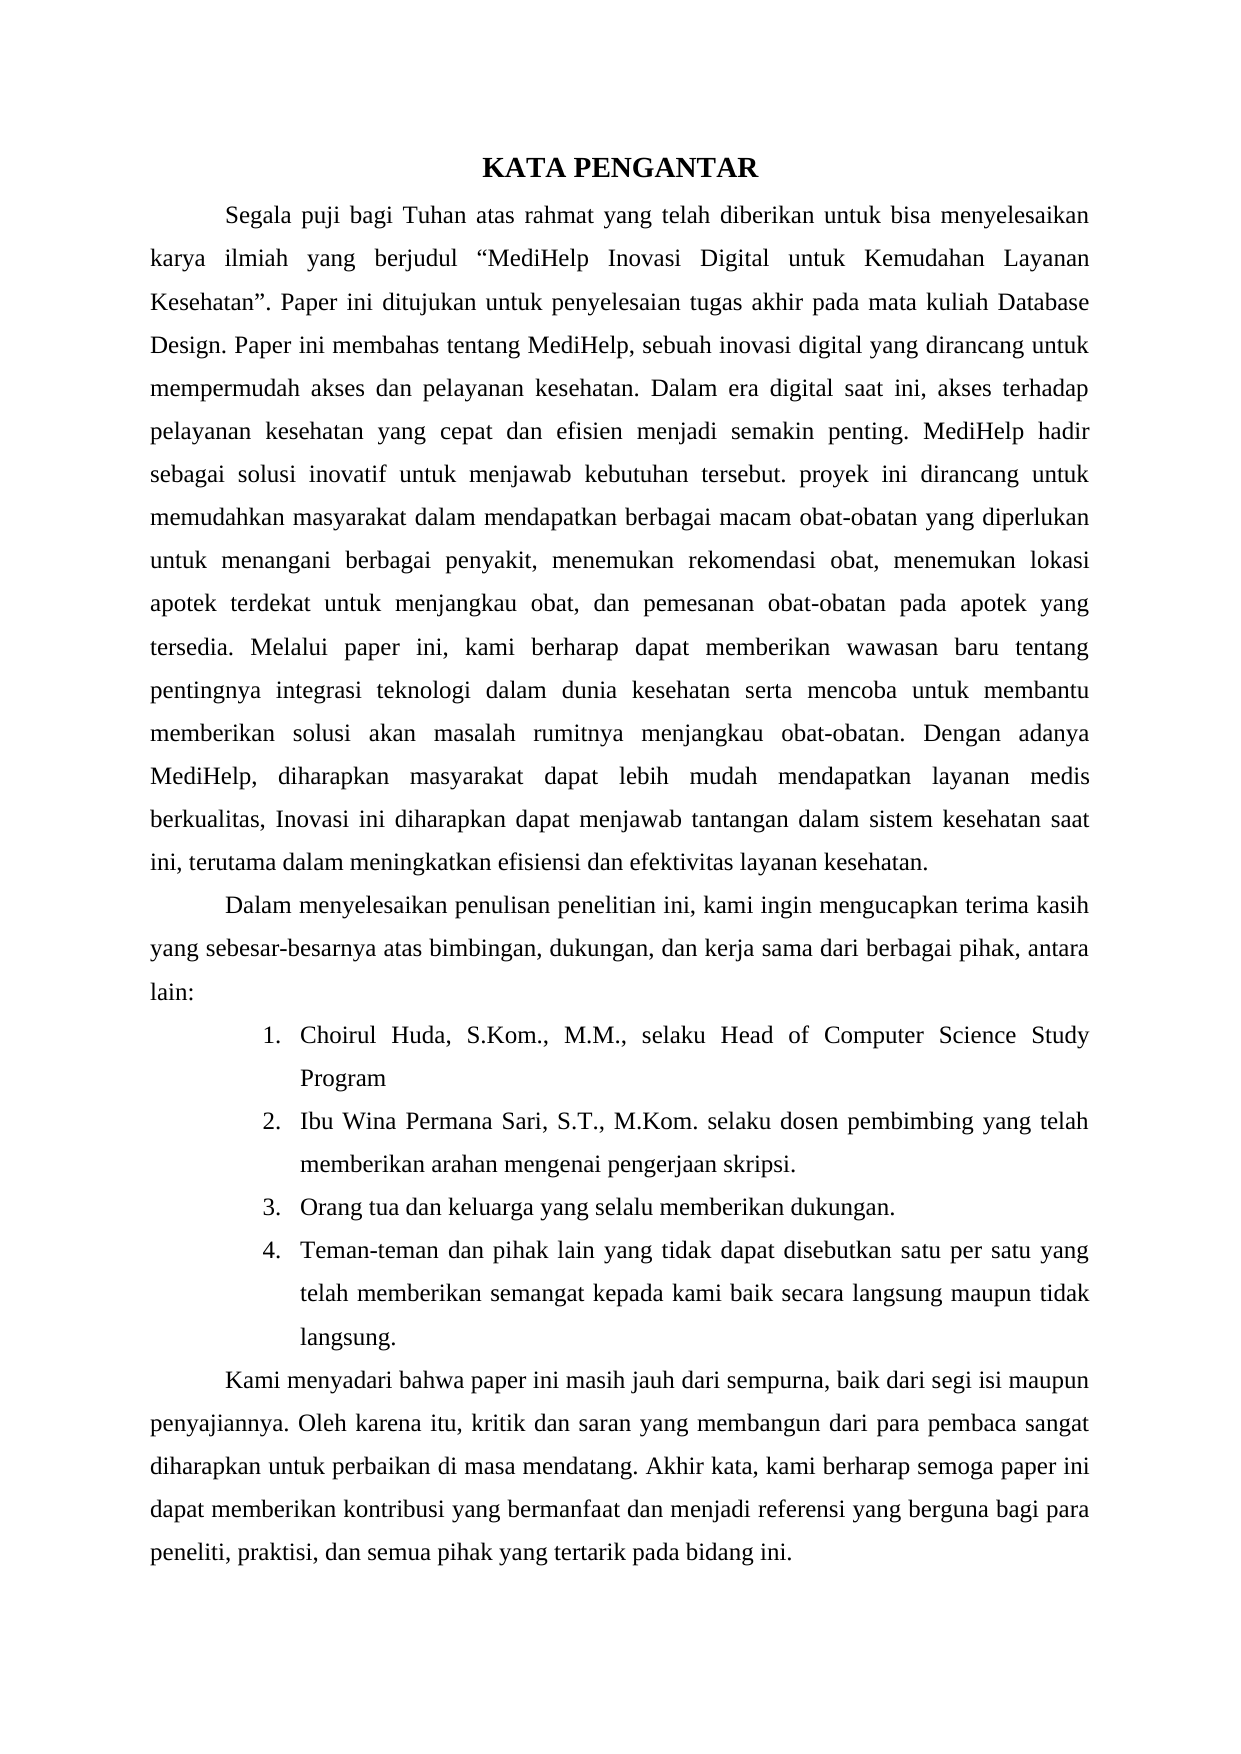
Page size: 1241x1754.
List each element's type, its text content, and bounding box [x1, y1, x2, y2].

subtitle KATA PENGANTAR [150, 150, 1090, 183]
list Teman-teman dan pihak lain yang tidak dapat disebutkan satu per satu yang telah memberikan semangat kepada kami baik secara langsung maupun tidak langsung. [262, 1235, 1090, 1350]
text Segala puji bagi Tuhan atas rahmat yang telah diberikan untuk bisa menyelesaikan karya ilmiah yang berjudul “MediHelp Inovasi Digital untuk Kemudahan Layanan Kesehatan”. Paper ini ditujukan untuk penyelesaian tugas akhir pada mata kuliah Database Design. Paper ini membahas tentang MediHelp, sebuah inovasi digital yang dirancang untuk mempermudah akses dan pelayanan kesehatan. Dalam era digital saat ini, akses terhadap pelayanan kesehatan yang cepat dan efisien menjadi semakin penting. MediHelp hadir sebagai solusi inovatif untuk menjawab kebutuhan tersebut. proyek ini dirancang untuk memudahkan masyarakat dalam mendapatkan berbagai macam obat-obatan yang diperlukan untuk menangani berbagai penyakit, menemukan rekomendasi obat, menemukan lokasi apotek terdekat untuk menjangkau obat, dan pemesanan obat-obatan pada apotek yang tersedia. Melalui paper ini, kami berharap dapat memberikan wawasan baru tentang pentingnya integrasi teknologi dalam dunia kesehatan serta mencoba untuk membantu memberikan solusi akan masalah rumitnya menjangkau obat-obatan. Dengan adanya MediHelp, diharapkan masyarakat dapat lebih mudah mendapatkan layanan medis berkualitas, Inovasi ini diharapkan dapat menjawab tantangan dalam sistem kesehatan saat ini, terutama dalam meningkatkan efisiensi dan efektivitas layanan kesehatan. [150, 200, 1090, 876]
list Ibu Wina Permana Sari, S.T., M.Kom. selaku dosen pembimbing yang telah memberikan arahan mengenai pengerjaan skripsi. [262, 1106, 1090, 1178]
text Kami menyadari bahwa paper ini masih jauh dari sempurna, baik dari segi isi maupun penyajiannya. Oleh karena itu, kritik dan saran yang membangun dari para pembaca sangat diharapkan untuk perbaikan di masa mendatang. Akhir kata, kami berharap semoga paper ini dapat memberikan kontribusi yang bermanfaat dan menjadi referensi yang berguna bagi para peneliti, praktisi, dan semua pihak yang tertarik pada bidang ini. [150, 1365, 1090, 1566]
list Orang tua dan keluarga yang selalu memberikan dukungan. [262, 1192, 1090, 1221]
list Choirul Huda, S.Kom., M.M., selaku Head of Computer Science Study Program [262, 1020, 1090, 1092]
text Dalam menyelesaikan penulisan penelitian ini, kami ingin mengucapkan terima kasih yang sebesar-besarnya atas bimbingan, dukungan, dan kerja sama dari berbagai pihak, antara lain: [150, 890, 1090, 1005]
